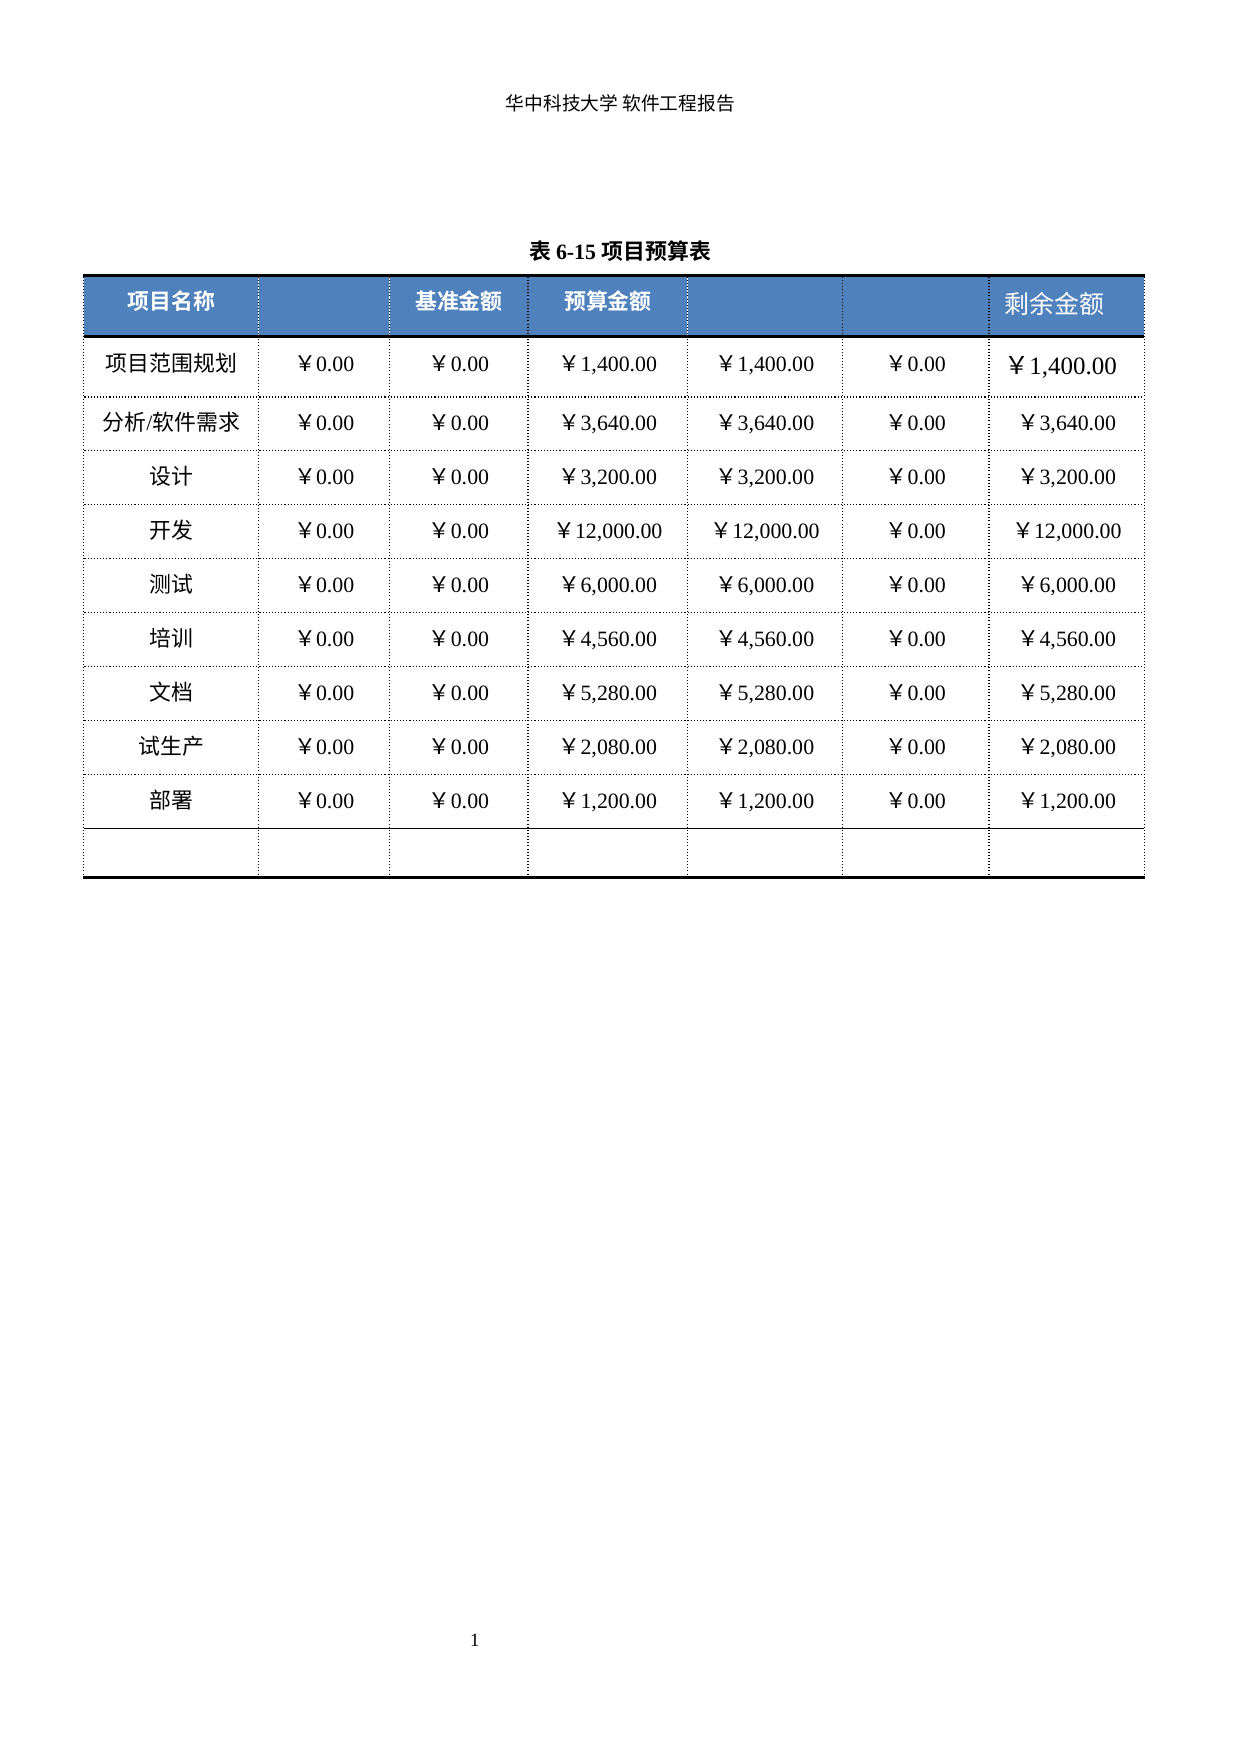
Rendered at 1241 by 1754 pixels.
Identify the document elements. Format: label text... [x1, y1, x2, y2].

table_cell [842, 829, 989, 876]
table_header [688, 277, 842, 335]
table_cell ￥0.00 [842, 396, 989, 450]
table_cell 设计 [84, 450, 258, 504]
table_cell ￥4,560.00 [989, 612, 1144, 666]
table_cell ￥4,560.00 [688, 612, 842, 666]
table_cell ￥0.00 [842, 612, 989, 666]
table_cell ￥12,000.00 [989, 504, 1144, 558]
table_cell ￥5,280.00 [528, 666, 687, 720]
table_cell ￥1,400.00 [688, 338, 842, 396]
table_cell [390, 829, 528, 876]
table_cell ￥2,080.00 [528, 720, 687, 774]
table_cell ￥1,200.00 [688, 774, 842, 828]
table_cell 分析/软件需求 [84, 396, 258, 450]
table_cell ￥0.00 [259, 338, 389, 396]
table_cell ￥0.00 [259, 774, 389, 828]
table_cell ￥0.00 [390, 666, 528, 720]
table_cell ￥0.00 [390, 612, 528, 666]
table_cell ￥0.00 [842, 720, 989, 774]
table_cell ￥1,400.00 [989, 338, 1144, 396]
table_cell ￥3,640.00 [989, 396, 1144, 450]
table_cell ￥1,200.00 [528, 774, 687, 828]
table_cell ￥3,640.00 [688, 396, 842, 450]
table_cell ￥3,640.00 [528, 396, 687, 450]
table_cell ￥3,200.00 [528, 450, 687, 504]
table_cell ￥0.00 [390, 338, 528, 396]
table_cell ￥0.00 [842, 504, 989, 558]
table_cell ￥0.00 [390, 774, 528, 828]
table_cell ￥2,080.00 [989, 720, 1144, 774]
table_cell [528, 829, 687, 876]
table_cell ￥3,200.00 [688, 450, 842, 504]
table_cell ￥0.00 [259, 450, 389, 504]
table_cell ￥5,280.00 [688, 666, 842, 720]
table_cell ￥0.00 [842, 774, 989, 828]
table_cell ￥0.00 [259, 504, 389, 558]
title 表6-15 项目预算表 [187, 234, 1053, 266]
table_cell 部署 [84, 774, 258, 828]
table_header 项目名称 [84, 277, 258, 335]
table_cell ￥6,000.00 [989, 558, 1144, 612]
table_cell ￥1,200.00 [989, 774, 1144, 828]
table_cell ￥6,000.00 [528, 558, 687, 612]
table_header 基准金额 [390, 277, 528, 335]
table_cell ￥0.00 [390, 558, 528, 612]
table_cell ￥0.00 [259, 666, 389, 720]
table_cell ￥0.00 [259, 720, 389, 774]
table_cell [688, 829, 842, 876]
table_cell 文档 [84, 666, 258, 720]
table_cell ￥0.00 [259, 558, 389, 612]
table_cell ￥0.00 [259, 612, 389, 666]
table_cell ￥0.00 [842, 666, 989, 720]
table_header 剩余金额 [989, 277, 1144, 335]
table_cell ￥0.00 [390, 450, 528, 504]
table_cell ￥0.00 [842, 338, 989, 396]
table_cell ￥0.00 [390, 720, 528, 774]
table_cell ￥2,080.00 [688, 720, 842, 774]
table_cell [84, 829, 258, 876]
table_cell [259, 829, 389, 876]
table_cell ￥0.00 [259, 396, 389, 450]
table_cell 试生产 [84, 720, 258, 774]
table_cell ￥3,200.00 [989, 450, 1144, 504]
table_cell 项目范围规划 [84, 338, 258, 396]
table_cell 测试 [84, 558, 258, 612]
table_cell ￥4,560.00 [528, 612, 687, 666]
table_cell ￥0.00 [390, 396, 528, 450]
table_cell 开发 [84, 504, 258, 558]
table_cell ￥6,000.00 [688, 558, 842, 612]
table_cell ￥1,400.00 [528, 338, 687, 396]
table_cell ￥12,000.00 [688, 504, 842, 558]
table_cell [989, 829, 1144, 876]
table_cell ￥5,280.00 [989, 666, 1144, 720]
table_cell ￥0.00 [842, 450, 989, 504]
table_cell ￥12,000.00 [528, 504, 687, 558]
table_header [842, 277, 989, 335]
table_cell 培训 [84, 612, 258, 666]
table_cell ￥0.00 [390, 504, 528, 558]
table_header 预算金额 [528, 277, 687, 335]
table_cell ￥0.00 [842, 558, 989, 612]
table_header [259, 277, 389, 335]
